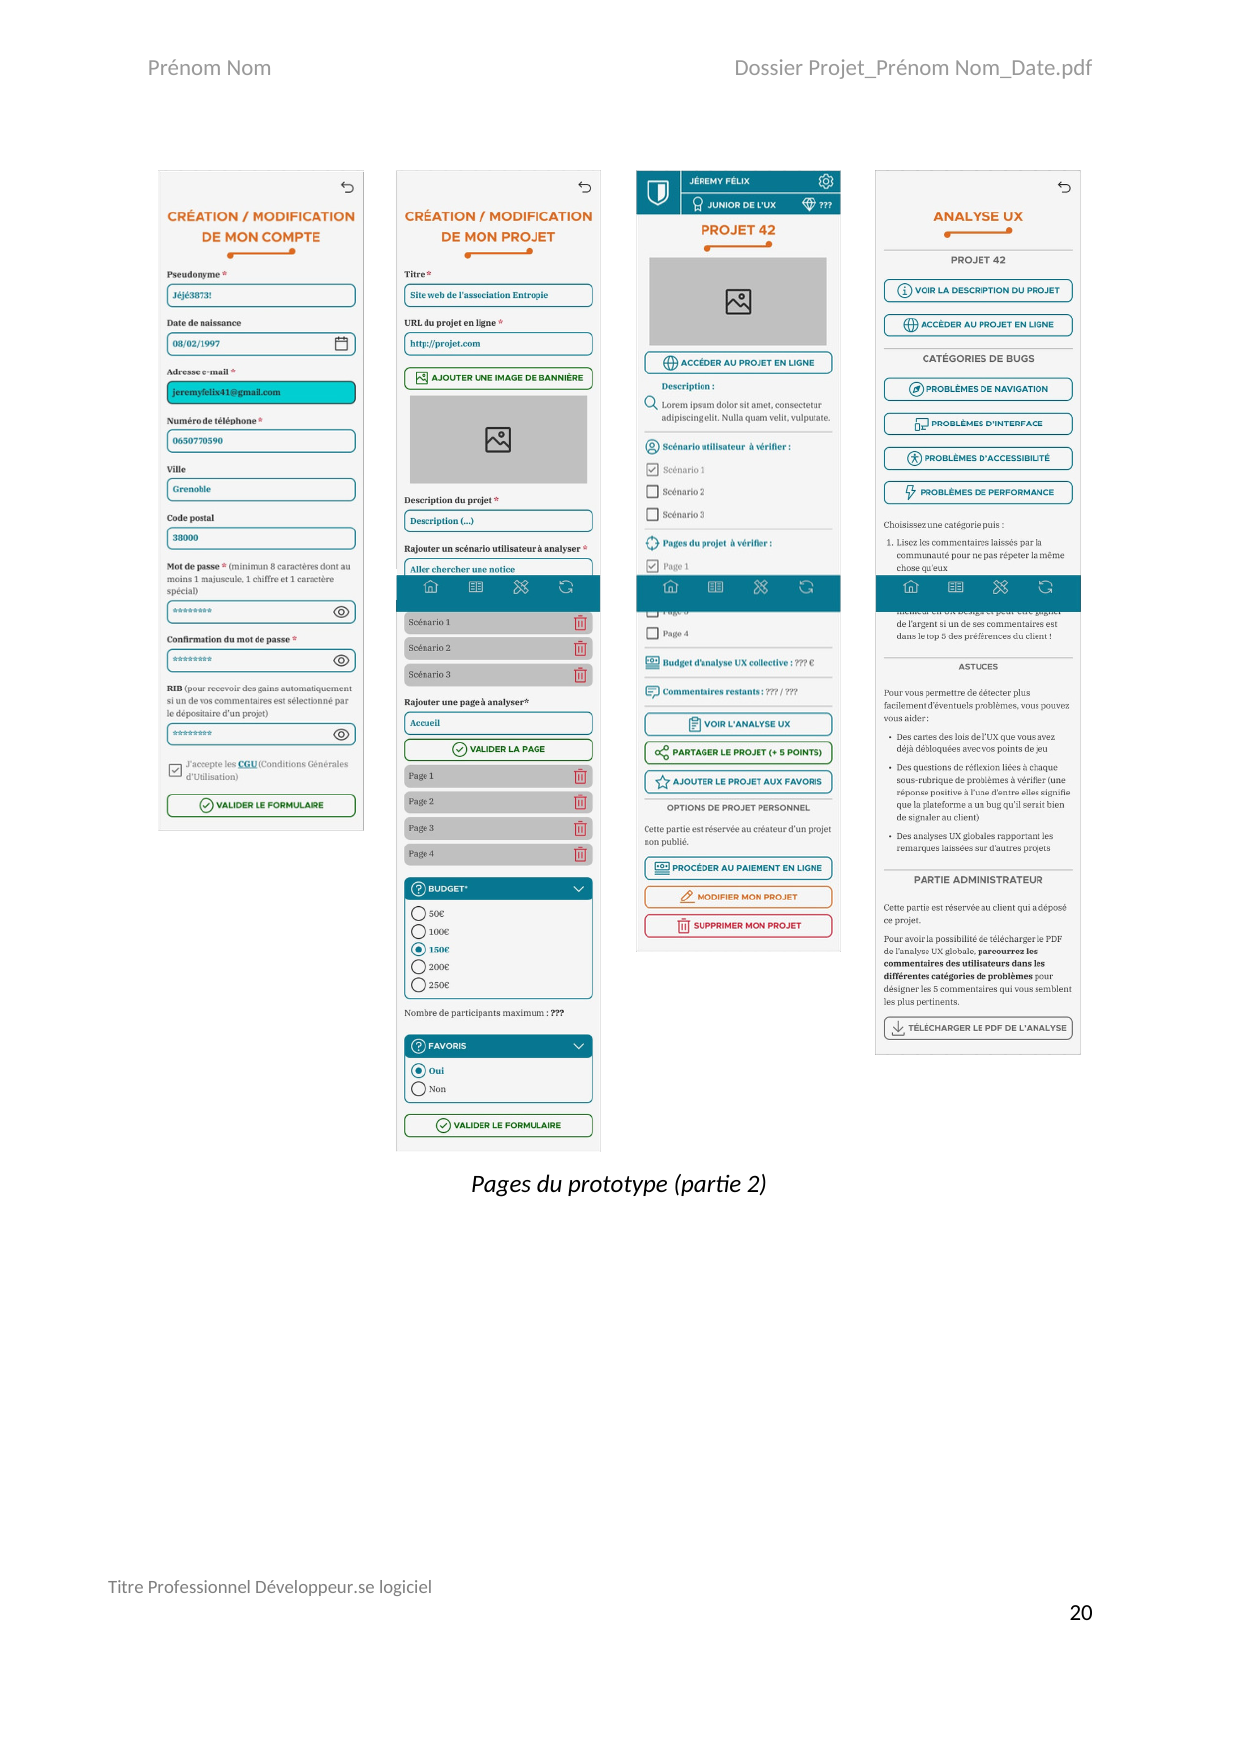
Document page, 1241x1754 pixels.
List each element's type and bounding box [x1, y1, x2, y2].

picture [147, 160, 1093, 1164]
